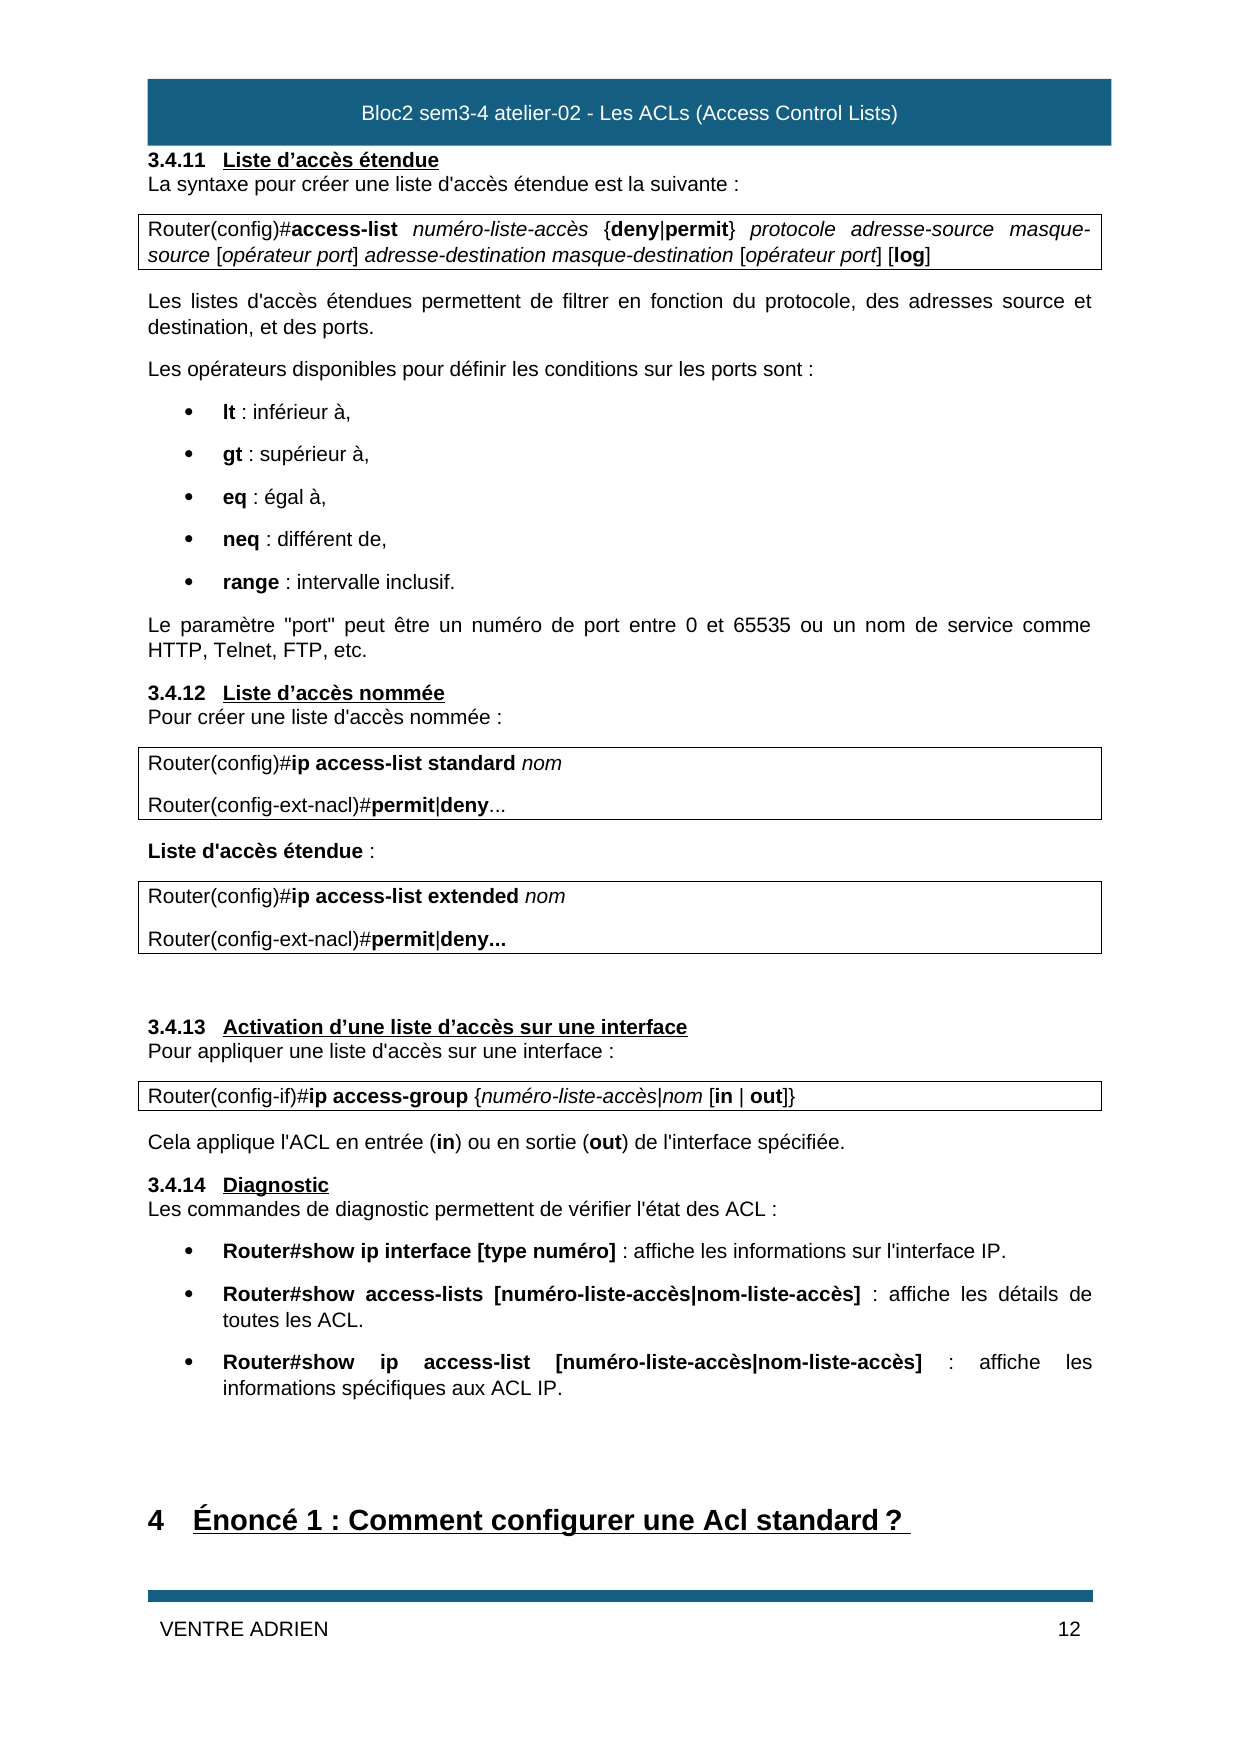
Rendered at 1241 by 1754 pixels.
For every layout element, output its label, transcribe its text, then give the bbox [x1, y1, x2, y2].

list Router#show access-lists [numéro-liste-accès|nom-liste-accès] : affiche les détails de toutes les ACL. [185, 1282, 1093, 1331]
text Pour créer une liste d'accès nommée : [148, 705, 1093, 729]
text Router(config)#ip access-list extended nom [139, 882, 1101, 908]
list gt : supérieur à, [185, 442, 1093, 466]
subtitle Liste d’accès nommée [148, 681, 1093, 705]
text Cela applique l'ACL en entrée (in) ou en sortie (out) de l'interface spécifiée. [148, 1130, 1093, 1154]
list neq : différent de, [185, 527, 1093, 551]
subtitle Activation d’une liste d’accès sur une interface [148, 1015, 1093, 1039]
text Router(config-ext-nacl)#permit|deny... [139, 790, 1101, 819]
list lt : inférieur à, [185, 399, 1093, 423]
list eq : égal à, [185, 485, 1093, 509]
text Pour appliquer une liste d'accès sur une interface : [148, 1039, 1093, 1063]
text La syntaxe pour créer une liste d'accès étendue est la suivante : [148, 172, 1093, 196]
text Les opérateurs disponibles pour définir les conditions sur les ports sont : [148, 357, 1093, 381]
text Les listes d'accès étendues permettent de filtrer en fonction du protocole, des adresses source et destination, et des ports. [148, 289, 1093, 338]
text Les commandes de diagnostic permettent de vérifier l'état des ACL : [148, 1196, 1093, 1220]
subtitle Diagnostic [148, 1172, 1093, 1196]
list Router#show ip interface [type numéro] : affiche les informations sur l'interface IP. [185, 1239, 1093, 1263]
subtitle Énoncé 1 : Comment configurer une Acl standard ? [148, 1503, 1093, 1537]
text Le paramètre "port" peut être un numéro de port entre 0 et 65535 ou un nom de service comme HTTP, Telnet, FTP, etc. [148, 612, 1093, 662]
text Router(config-ext-nacl)#permit|deny... [139, 923, 1101, 953]
subtitle Liste d’accès étendue [148, 148, 1093, 172]
list range : intervalle inclusif. [185, 570, 1093, 594]
text Liste d'accès étendue : [148, 838, 1093, 862]
text Router(config-if)#ip access-group {numéro-liste-accès|nom [in | out]} [139, 1082, 1101, 1110]
text Router(config)#access-list numéro-liste-accès {deny|permit} protocole adresse-source masque-source [opérateur port] adresse-destination masque-destination [opérateur port] [log] [139, 215, 1101, 269]
text Router(config)#ip access-list standard nom [139, 748, 1101, 774]
list Router#show ip access-list [numéro-liste-accès|nom-liste-accès] : affiche les informations spécifiques aux ACL IP. [185, 1350, 1093, 1400]
